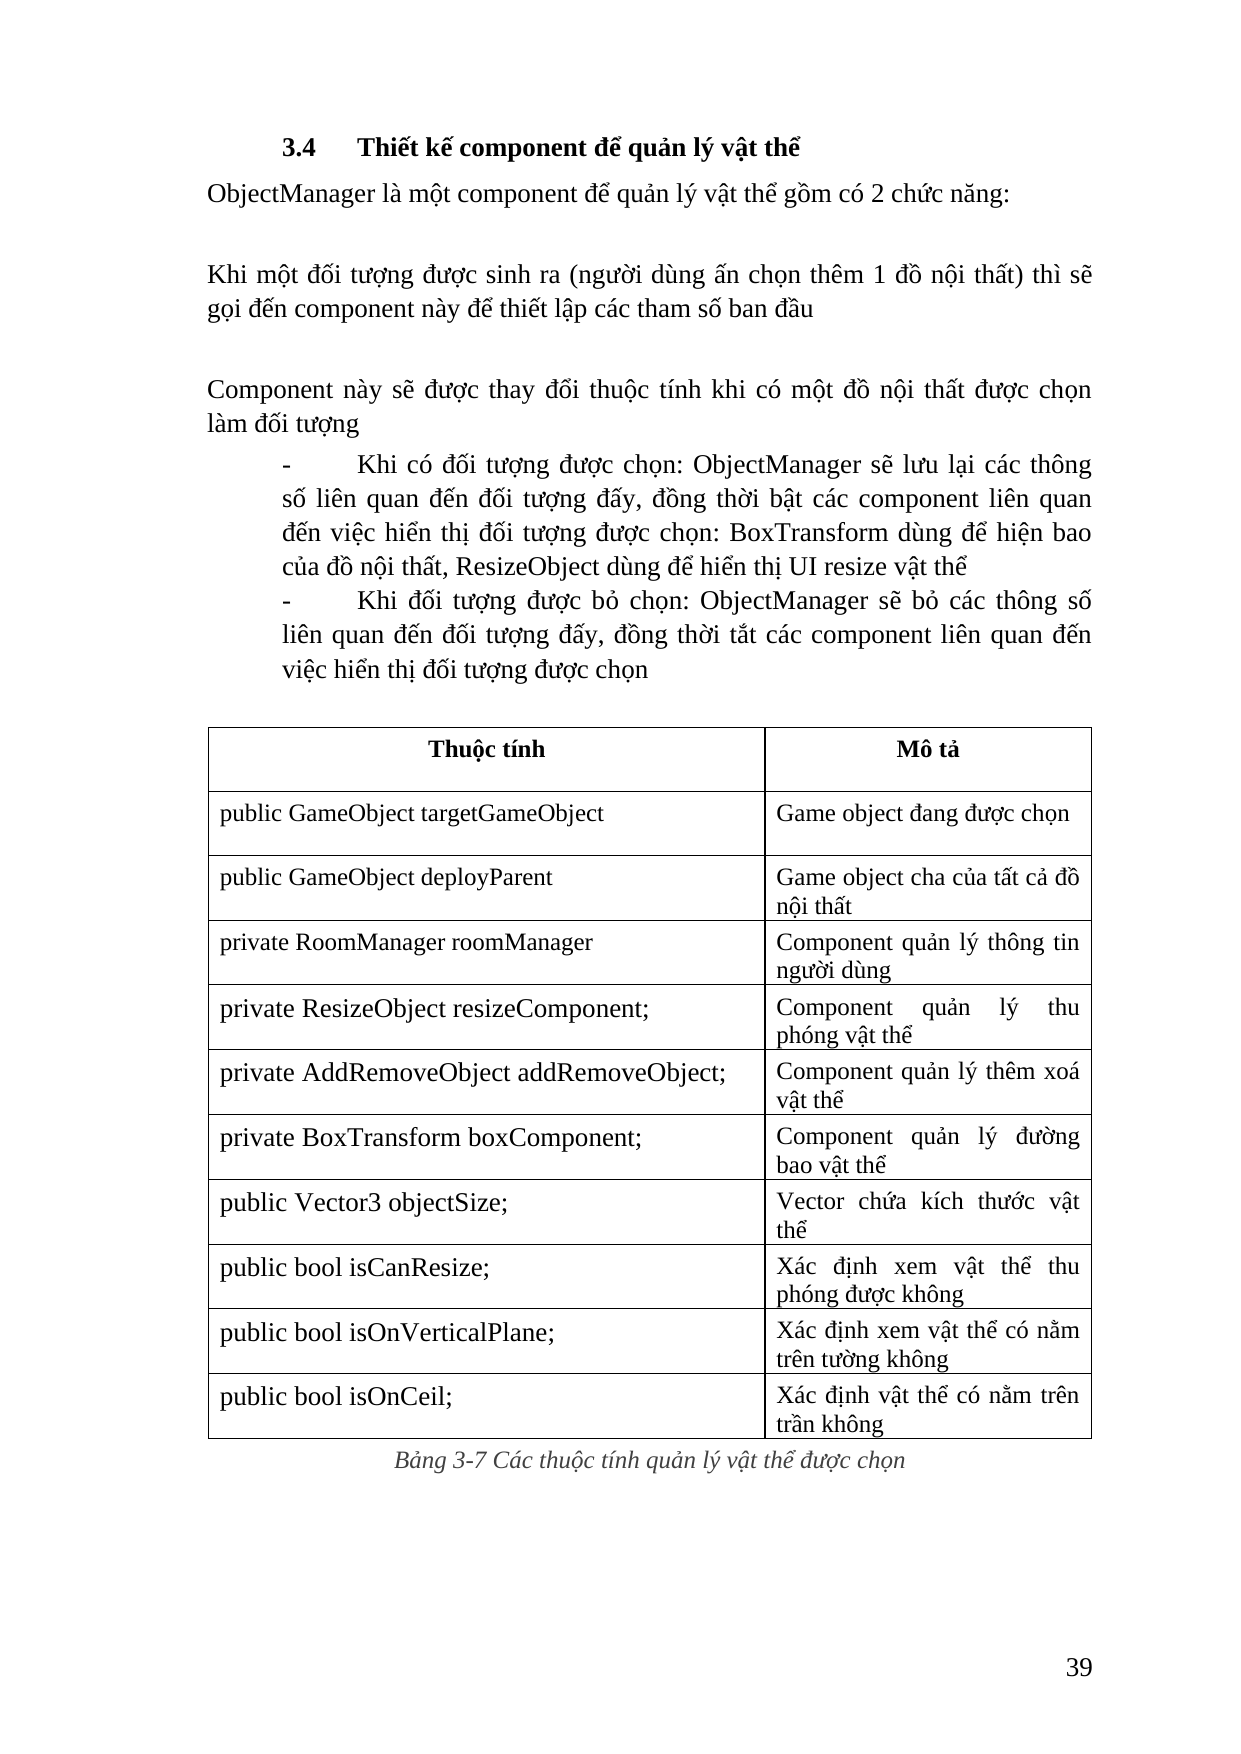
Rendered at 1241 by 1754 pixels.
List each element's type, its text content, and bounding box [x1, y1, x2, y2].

table_cell Component quản lý thông tin người dùng [766, 921, 1091, 984]
table_cell Component quản lý thu phóng vật thể [766, 985, 1091, 1049]
text Khi một đối tượng được sinh ra (người dùng ấn chọn thêm 1 đồ nội thất) thì sẽ gọi đến component này để thiết lập các tham số ban đầu [207, 258, 1092, 323]
list Khi có đối tượng được chọn: ObjectManager sẽ lưu lại các thông số liên quan đến đối tượng đấy, đồng thời bật các component liên quan đến việc hiển thị đối tượng được chọn: BoxTransform dùng để hiện bao của đồ nội thất, ResizeObject dùng để hiển thị UI resize vật thể [282, 448, 1092, 581]
table_cell public bool isOnCeil; [209, 1374, 764, 1438]
table_cell public Vector3 objectSize; [209, 1180, 764, 1243]
table_cell public bool isCanResize; [209, 1245, 764, 1308]
table_cell private RoomManager roomManager [209, 921, 764, 984]
table_cell private AddRemoveObject addRemoveObject; [209, 1050, 764, 1114]
table_cell public GameObject targetGameObject [209, 792, 764, 855]
text Component này sẽ được thay đổi thuộc tính khi có một đồ nội thất được chọn làm đối tượng [207, 373, 1092, 438]
table_cell Vector chứa kích thước vật thể [766, 1180, 1091, 1243]
table_cell Xác định vật thể có nằm trên trần không [766, 1374, 1091, 1438]
subtitle Thiết kế component để quản lý vật thể [282, 131, 1092, 162]
table_cell Game object cha của tất cả đồ nội thất [766, 856, 1091, 919]
table_cell Xác định xem vật thể thu phóng được không [766, 1245, 1091, 1308]
table_header Mô tả [766, 728, 1091, 791]
table_cell Component quản lý thêm xoá vật thể [766, 1050, 1091, 1114]
list Khi đối tượng được bỏ chọn: ObjectManager sẽ bỏ các thông số liên quan đến đối tượng đấy, đồng thời tắt các component liên quan đến việc hiển thị đối tượng được chọn [282, 584, 1092, 684]
table_cell Xác định xem vật thể có nằm trên tường không [766, 1309, 1091, 1373]
table_cell Game object đang được chọn [766, 792, 1091, 855]
table_cell public bool isOnVerticalPlane; [209, 1309, 764, 1373]
text ObjectManager là một component để quản lý vật thể gồm có 2 chức năng: [207, 177, 1092, 208]
table_cell public GameObject deployParent [209, 856, 764, 919]
table_cell private ResizeObject resizeComponent; [209, 985, 764, 1049]
table_cell Component quản lý đường bao vật thể [766, 1115, 1091, 1179]
table_header Thuộc tính [209, 728, 764, 791]
table_cell private BoxTransform boxComponent; [209, 1115, 764, 1179]
